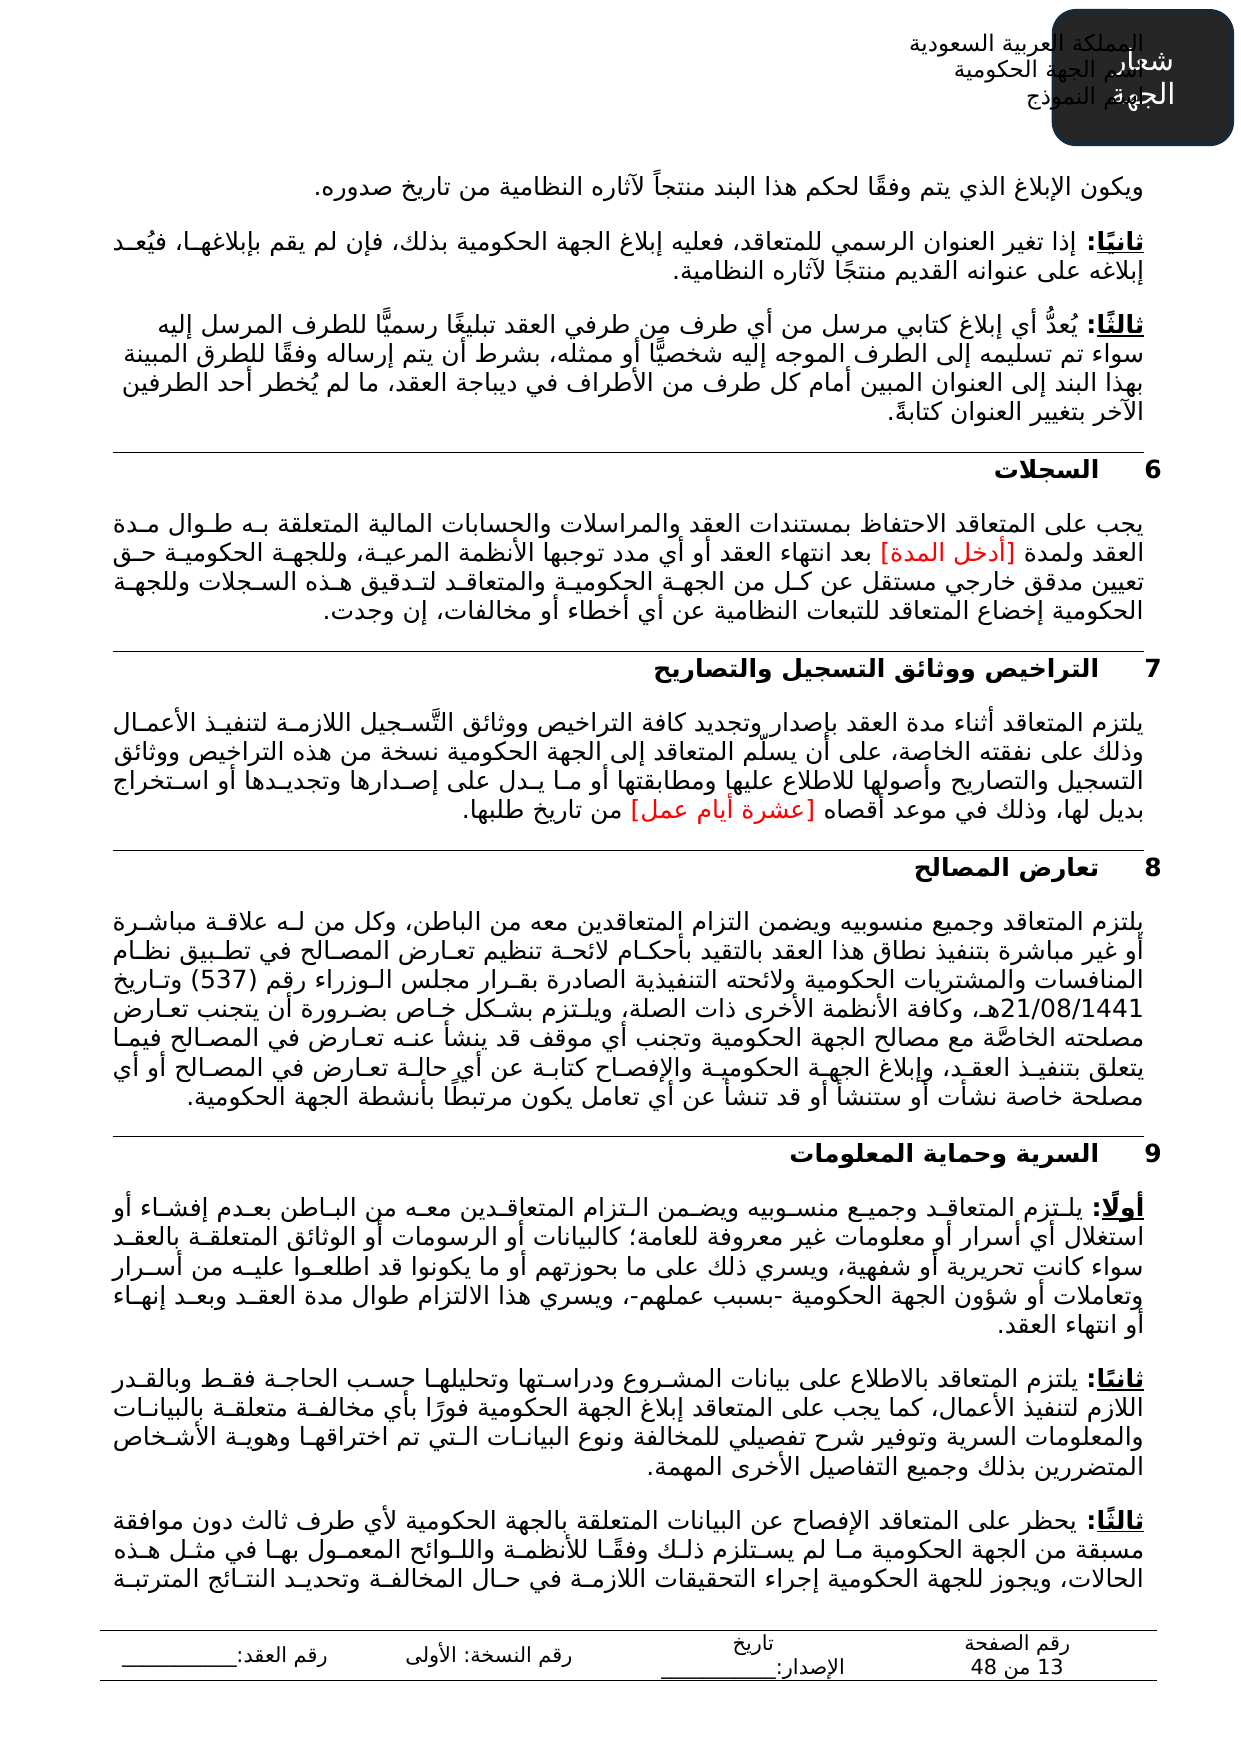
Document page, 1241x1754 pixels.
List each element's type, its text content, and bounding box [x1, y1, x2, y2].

text يلتزم المتعاقد وجميع منسوبيه ويضمن التزام المتعاقدين معه من الباطن، وكل من له علاقة مباشرة أو غير مباشرة بتنفيذ نطاق هذا العقد بالتقيد بأحكام لائحة تنظيم تعارض المصالح في تطبيق نظام المنافسات والمشتريات الحكومية ولائحته التنفيذية الصادرة بقرار مجلس الوزراء رقم (537) وتاريخ 21/08/1441هـ، وكافة الأنظمة الأخرى ذات الصلة، ويلتزم بشكل خاص بضرورة أن يتجنب تعارض مصلحته الخاصَّة مع مصالح الجهة الحكومية وتجنب أي موقف قد ينشأ عنه تعارض في المصالح فيما يتعلق بتنفيذ العقد، وإبلاغ الجهة الحكومية والإفصاح كتابة عن أي حالة تعارض في المصالح أو أي مصلحة خاصة نشأت أو ستنشأ أو قد تنشأ عن أي تعامل يكون مرتبطًا بأنشطة الجهة الحكومية. [112, 907, 1144, 1111]
text ثانيًا: يلتزم المتعاقد بالاطلاع على بيانات المشروع ودراستها وتحليلها حسب الحاجة فقط وبالقدر اللازم لتنفيذ الأعمال، كما يجب على المتعاقد إبلاغ الجهة الحكومية فورًا بأي مخالفة متعلقة بالبيانات والمعلومات السرية وتوفير شرح تفصيلي للمخالفة ونوع البيانات التي تم اختراقها وهوية الأشخاص المتضررين بذلك وجميع التفاصيل الأخرى المهمة. [112, 1364, 1144, 1481]
text يلتزم المتعاقد أثناء مدة العقد بإصدار وتجديد كافة التراخيص ووثائق التَّسجيل اللازمة لتنفيذ الأعمال وذلك على نفقته الخاصة، على أن يسلّم المتعاقد إلى الجهة الحكومية نسخة من هذه التراخيص ووثائق التسجيل والتصاريح وأصولها للاطلاع عليها ومطابقتها أو ما يدل على إصدارها وتجديدها أو استخراج بديل لها، وذلك في موعد أقصاه [عشرة أيام عمل] من تاريخ طلبها. [112, 708, 1144, 824]
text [112, 1506, 1144, 1593]
text ثانيًا: إذا تغير العنوان الرسمي للمتعاقد، فعليه إبلاغ الجهة الحكومية بذلك، فإن لم يقم بإبلاغها، فيُعد إبلاغه على عنوانه القديم منتجًا لآثاره النظامية. [112, 227, 1144, 285]
text أولًا: يلتزم المتعاقد وجميع منسوبيه ويضمن التزام المتعاقدين معه من الباطن بعدم إفشاء أو استغلال أي أسرار أو معلومات غير معروفة للعامة؛ كالبيانات أو الرسومات أو الوثائق المتعلقة بالعقد سواء كانت تحريرية أو شفهية، ويسري ذلك على ما بحوزتهم أو ما يكونوا قد اطلعوا عليه من أسرار وتعاملات أو شؤون الجهة الحكومية -بسبب عملهم-، ويسري هذا الالتزام طوال مدة العقد وبعد إنهاء أو انتهاء العقد. [112, 1193, 1144, 1339]
subtitle التراخيص ووثائق التسجيل والتصاريح [112, 652, 1144, 683]
text ثالثًا: يُعدُّ أي إبلاغ كتابي مرسل من أي طرف من طرفي العقد تبليغًا رسميًّا للطرف المرسل إليه سواء تم تسليمه إلى الطرف الموجه إليه شخصيًّا أو ممثله، بشرط أن يتم إرساله وفقًا للطرق المبينة بهذا البند إلى العنوان المبين أمام كل طرف من الأطراف في ديباجة العقد، ما لم يُخطر أحد الطرفين الآخر بتغيير العنوان كتابةً. [112, 310, 1144, 427]
text يجب على المتعاقد الاحتفاظ بمستندات العقد والمراسلات والحسابات المالية المتعلقة به طوال مدة العقد ولمدة [أدخل المدة] بعد انتهاء العقد أو أي مدد توجبها الأنظمة المرعية، وللجهة الحكومية حق تعيين مدقق خارجي مستقل عن كل من الجهة الحكومية والمتعاقد لتدقيق هذه السجلات وللجهة الحكومية إخضاع المتعاقد للتبعات النظامية عن أي أخطاء أو مخالفات، إن وجدت. [112, 509, 1144, 626]
text ويكون الإبلاغ الذي يتم وفقًا لحكم هذا البند منتجاً لآثاره النظامية من تاريخ صدوره. [112, 172, 1144, 202]
subtitle السجلات [112, 453, 1144, 484]
subtitle السرية وحماية المعلومات [112, 1137, 1144, 1168]
subtitle تعارض المصالح [112, 851, 1144, 882]
